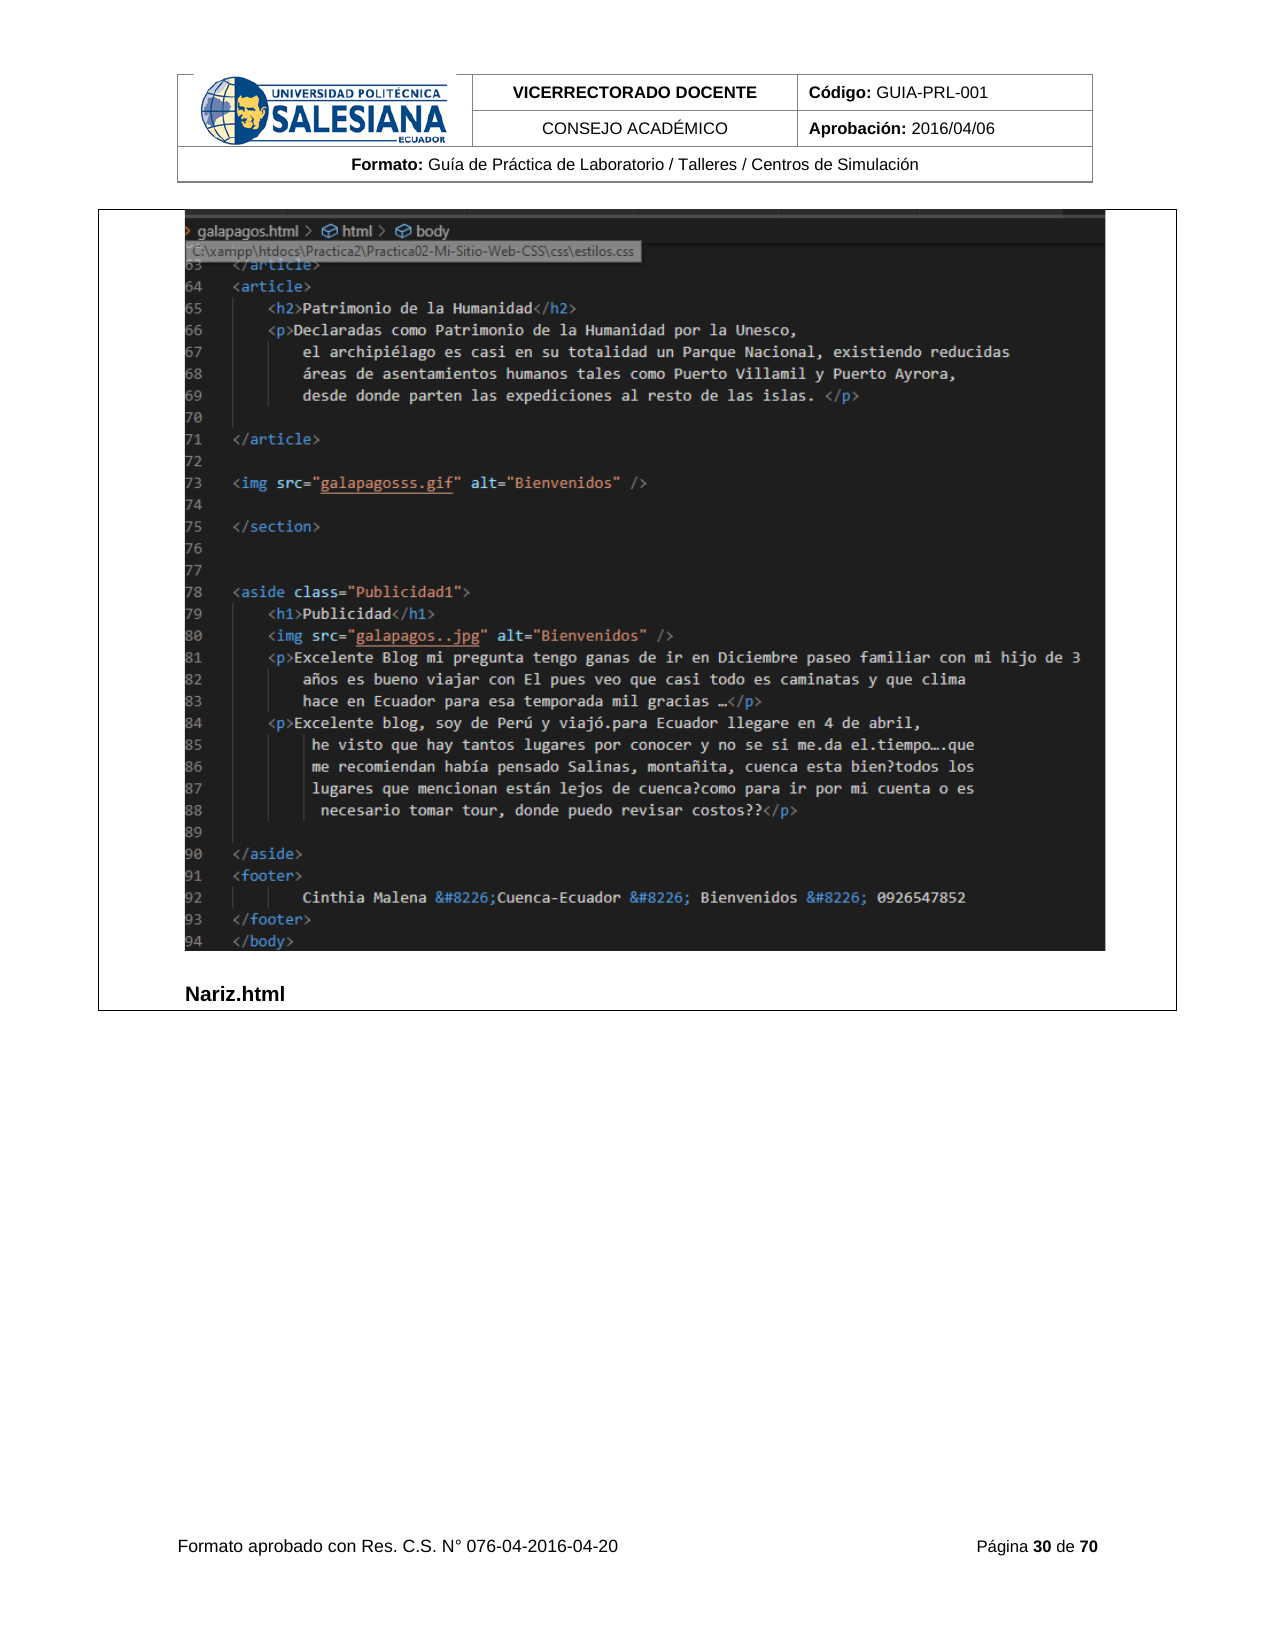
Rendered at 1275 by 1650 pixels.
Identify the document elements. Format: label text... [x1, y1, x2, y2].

table_cell La evidencia del correcto diseño de las páginas HTML usando CSS. Para lo cuál, se puede generar fotografías instantáneas (pantallazos). Index.html Cajas.html Puyo.html Quito.html Galapagos.html Nariz.html Correo.html Margen.css Estilos.css Estiloscorreo.css Doscolumnas.css Doscolumnestilos.css [99, 210, 1176, 1009]
picture [193, 74, 457, 146]
